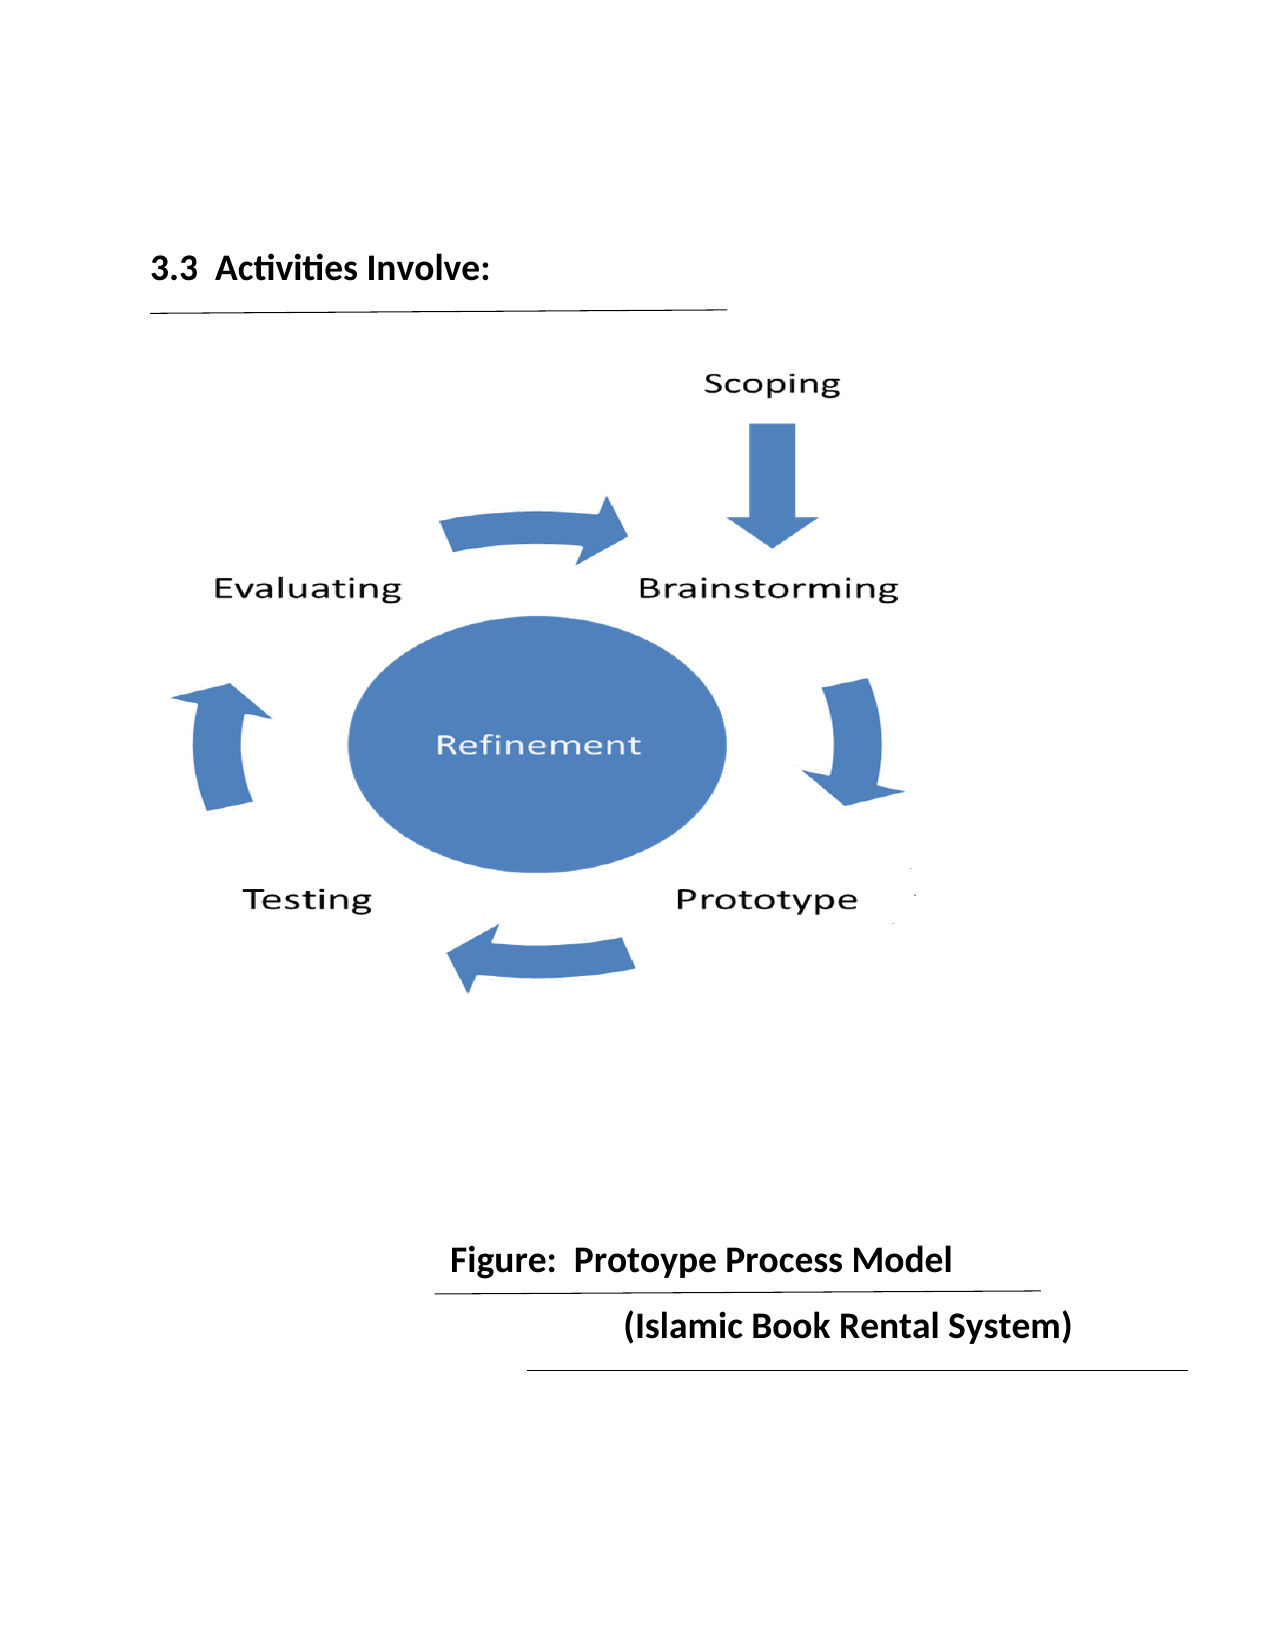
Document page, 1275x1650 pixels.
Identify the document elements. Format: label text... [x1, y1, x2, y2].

text 3.3 Activities Involve: [150, 244, 1125, 289]
picture [153, 364, 925, 999]
text (Islamic Book Rental System) [150, 1302, 1125, 1348]
text Figure: Protoype Process Model [150, 1236, 1125, 1282]
